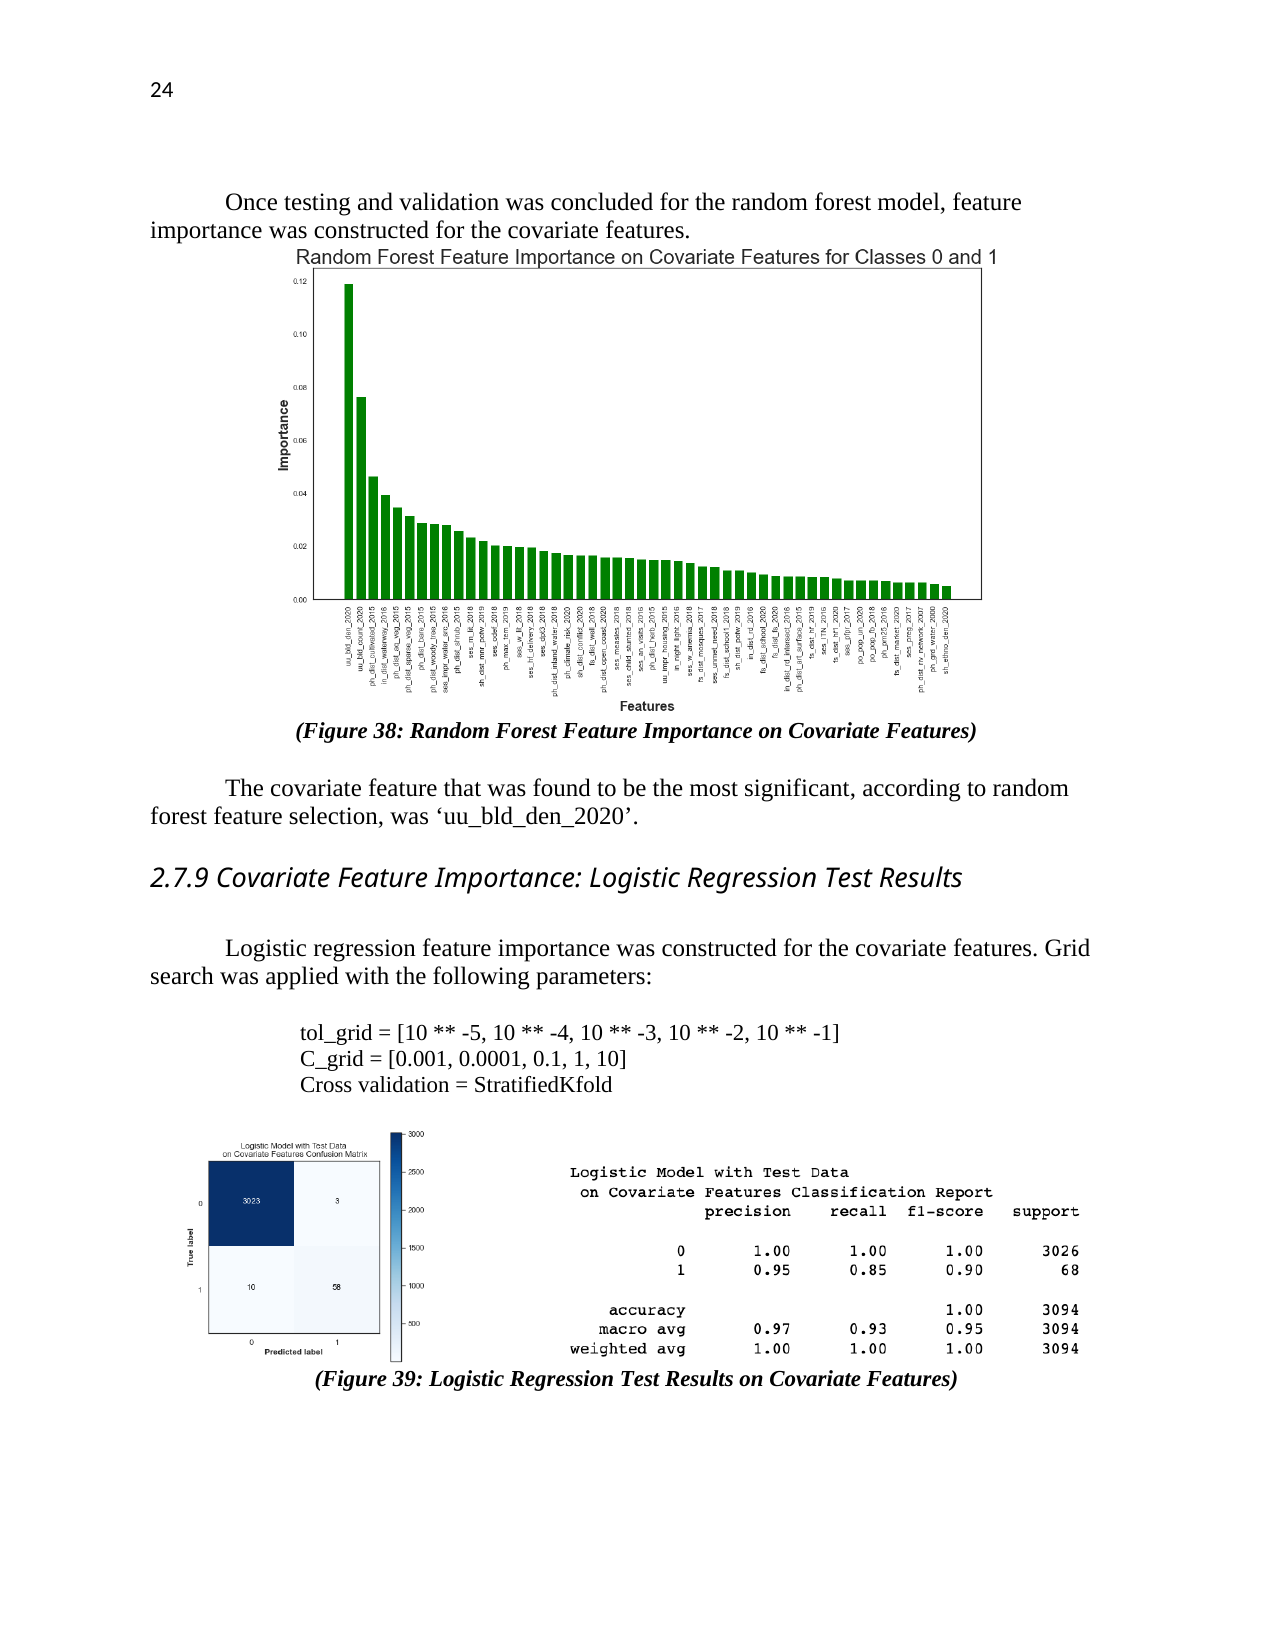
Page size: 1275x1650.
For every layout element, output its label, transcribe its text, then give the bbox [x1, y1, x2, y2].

text (Figure 39: Logistic Regression Test Results on Covariate Features) [150, 1365, 1125, 1391]
text 2.7.9 Covariate Feature Importance: Logistic Regression Test Results [150, 859, 1125, 896]
text Once testing and validation was concluded for the random forest model, feature importance was constructed for the covariate features. [150, 187, 1125, 244]
text tol_grid = [10 ** -5, 10 ** -4, 10 ** -3, 10 ** -2, 10 ** -1] [225, 1019, 1125, 1045]
text Logistic regression feature importance was constructed for the covariate features. Grid search was applied with the following parameters: [150, 933, 1125, 990]
text The covariate feature that was found to be the most significant, according to random forest feature selection, was ‘uu_bld_den_2020’. [150, 773, 1125, 830]
picture [183, 1126, 429, 1366]
picture [272, 244, 1003, 718]
text Cross validation = StratifiedKfold [150, 1072, 1125, 1098]
text (Figure 38: Random Forest Feature Importance on Covariate Features) [150, 717, 1125, 744]
text C_grid = [0.001, 0.0001, 0.1, 1, 10] [300, 1045, 1125, 1072]
picture [558, 1157, 1092, 1366]
